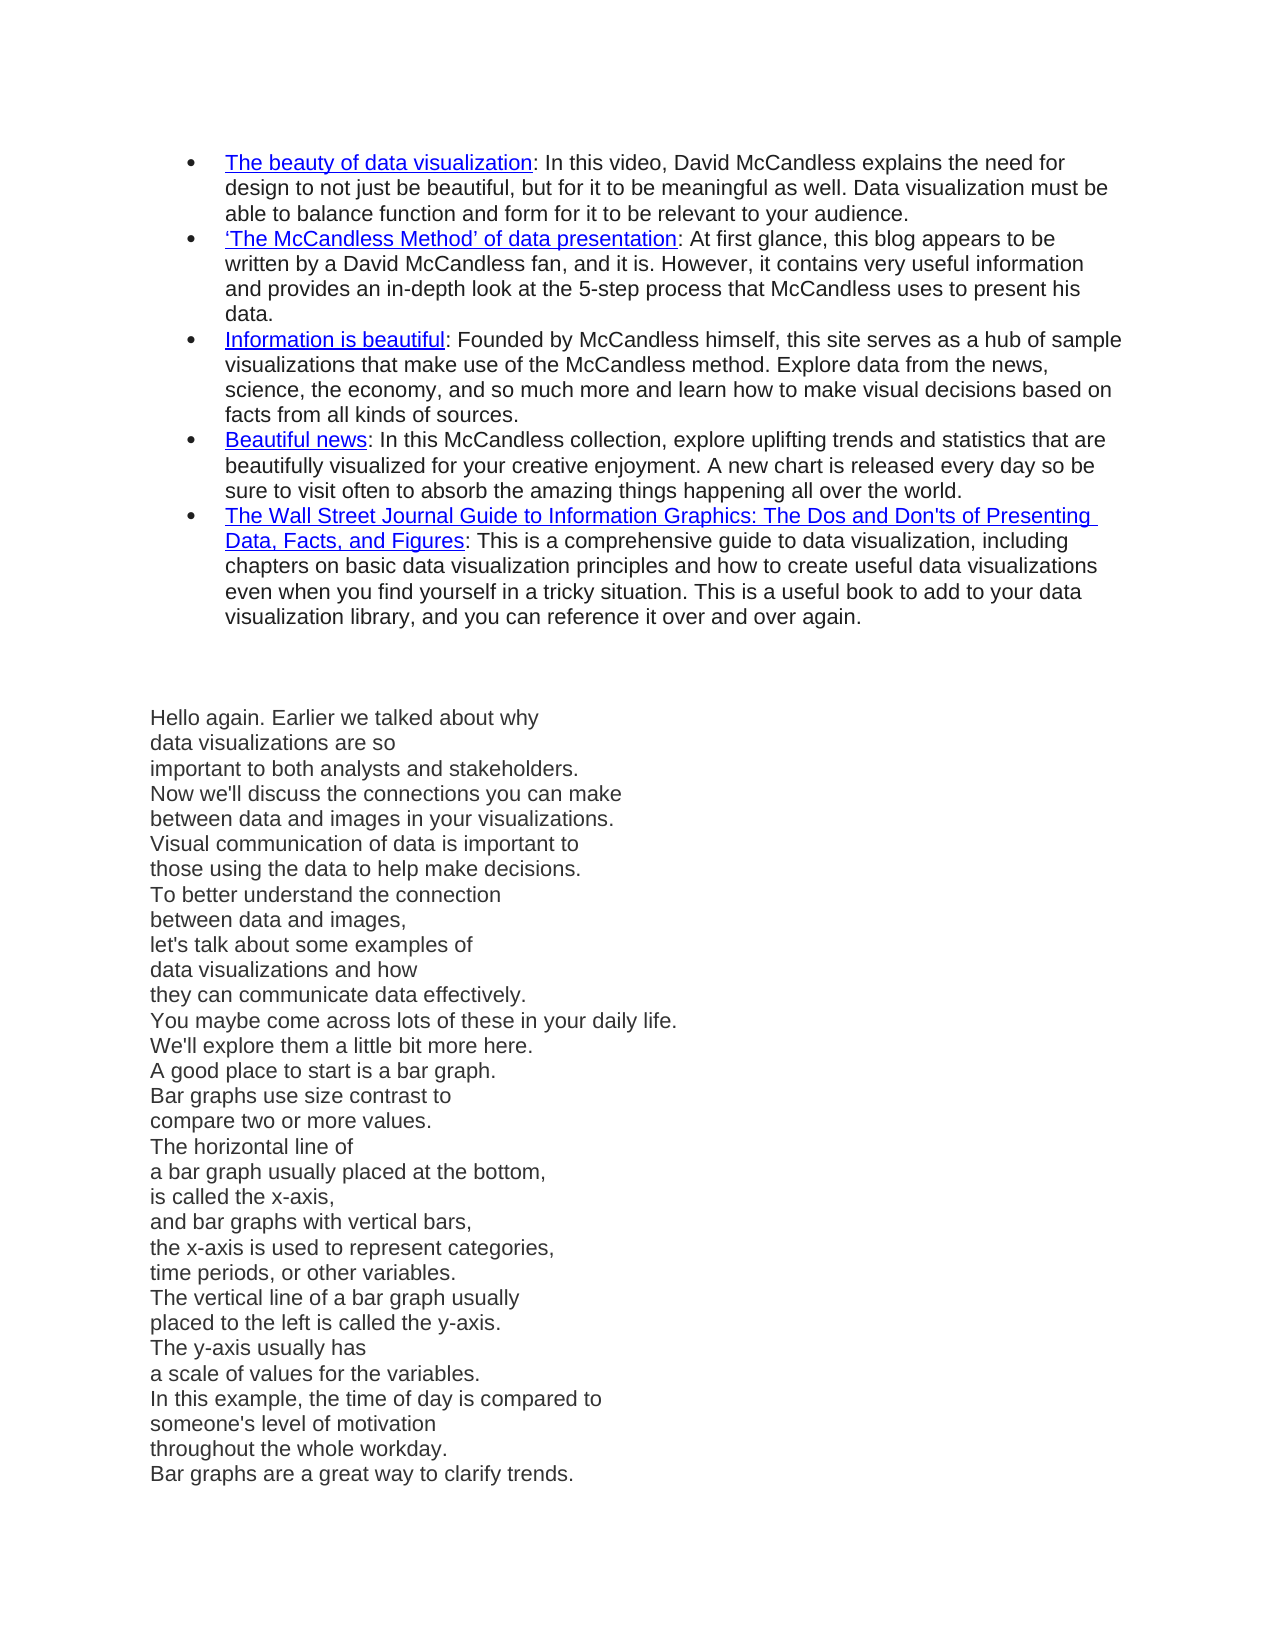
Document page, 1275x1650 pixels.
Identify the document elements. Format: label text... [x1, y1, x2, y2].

text You maybe come across lots of these in your daily life. [150, 1007, 1125, 1033]
text To better understand the connection [150, 881, 1125, 907]
text between data and images, [150, 907, 1125, 932]
text and bar graphs with vertical bars, [150, 1209, 1125, 1234]
text they can communicate data effectively. [150, 982, 1125, 1007]
text between data and images in your visualizations. [150, 806, 1125, 831]
text throughout the whole workday. [150, 1436, 1125, 1461]
text important to both analysts and stakeholders. [150, 755, 1125, 781]
text compare two or more values. [150, 1108, 1125, 1133]
text We'll explore them a little bit more here. [150, 1033, 1125, 1058]
text let's talk about some examples of [150, 932, 1125, 957]
text data visualizations are so [150, 730, 1125, 755]
text time periods, or other variables. [150, 1259, 1125, 1285]
text Now we'll discuss the connections you can make [150, 781, 1125, 806]
text Hello again. Earlier we talked about why [150, 705, 1125, 730]
text Bar graphs are a great way to clarify trends. [150, 1461, 1125, 1486]
text someone's level of motivation [150, 1411, 1125, 1436]
list The Wall Street Journal Guide to Information Graphics: The Dos and Don'ts of Presenting Data, Facts, and Figures: This is a comprehensive guide to data visualization, including chapters on basic data visualization principles and how to create useful data visualizations even when you find yourself in a tricky situation. This is a useful book to add to your data visualization library, and you can reference it over and over again. [187, 503, 1125, 629]
text Visual communication of data is important to [150, 831, 1125, 856]
text placed to the left is called the y-axis. [150, 1310, 1125, 1335]
text data visualizations and how [150, 957, 1125, 982]
text a bar graph usually placed at the bottom, [150, 1159, 1125, 1184]
text The y-axis usually has [150, 1335, 1125, 1360]
list ‘The McCandless Method’ of data presentation: At first glance, this blog appears to be written by a David McCandless fan, and it is. However, it contains very useful information and provides an in-depth look at the 5-step process that McCandless uses to present his data. [187, 226, 1125, 326]
text A good place to start is a bar graph. [150, 1058, 1125, 1083]
text those using the data to help make decisions. [150, 856, 1125, 881]
text In this example, the time of day is compared to [150, 1386, 1125, 1411]
text Bar graphs use size contrast to [150, 1083, 1125, 1108]
text The horizontal line of [150, 1133, 1125, 1159]
text The vertical line of a bar graph usually [150, 1285, 1125, 1310]
text is called the x-axis, [150, 1184, 1125, 1209]
text a scale of values for the variables. [150, 1360, 1125, 1386]
list Information is beautiful: Founded by McCandless himself, this site serves as a hub of sample visualizations that make use of the McCandless method. Explore data from the news, science, the economy, and so much more and learn how to make visual decisions based on facts from all kinds of sources. [187, 326, 1125, 427]
list The beauty of data visualization: In this video, David McCandless explains the need for design to not just be beautiful, but for it to be meaningful as well. Data visualization must be able to balance function and form for it to be relevant to your audience. [187, 150, 1125, 226]
text the x-axis is used to represent categories, [150, 1234, 1125, 1259]
list Beautiful news: In this McCandless collection, explore uplifting trends and statistics that are beautifully visualized for your creative enjoyment. A new chart is released every day so be sure to visit often to absorb the amazing things happening all over the world. [187, 427, 1125, 503]
